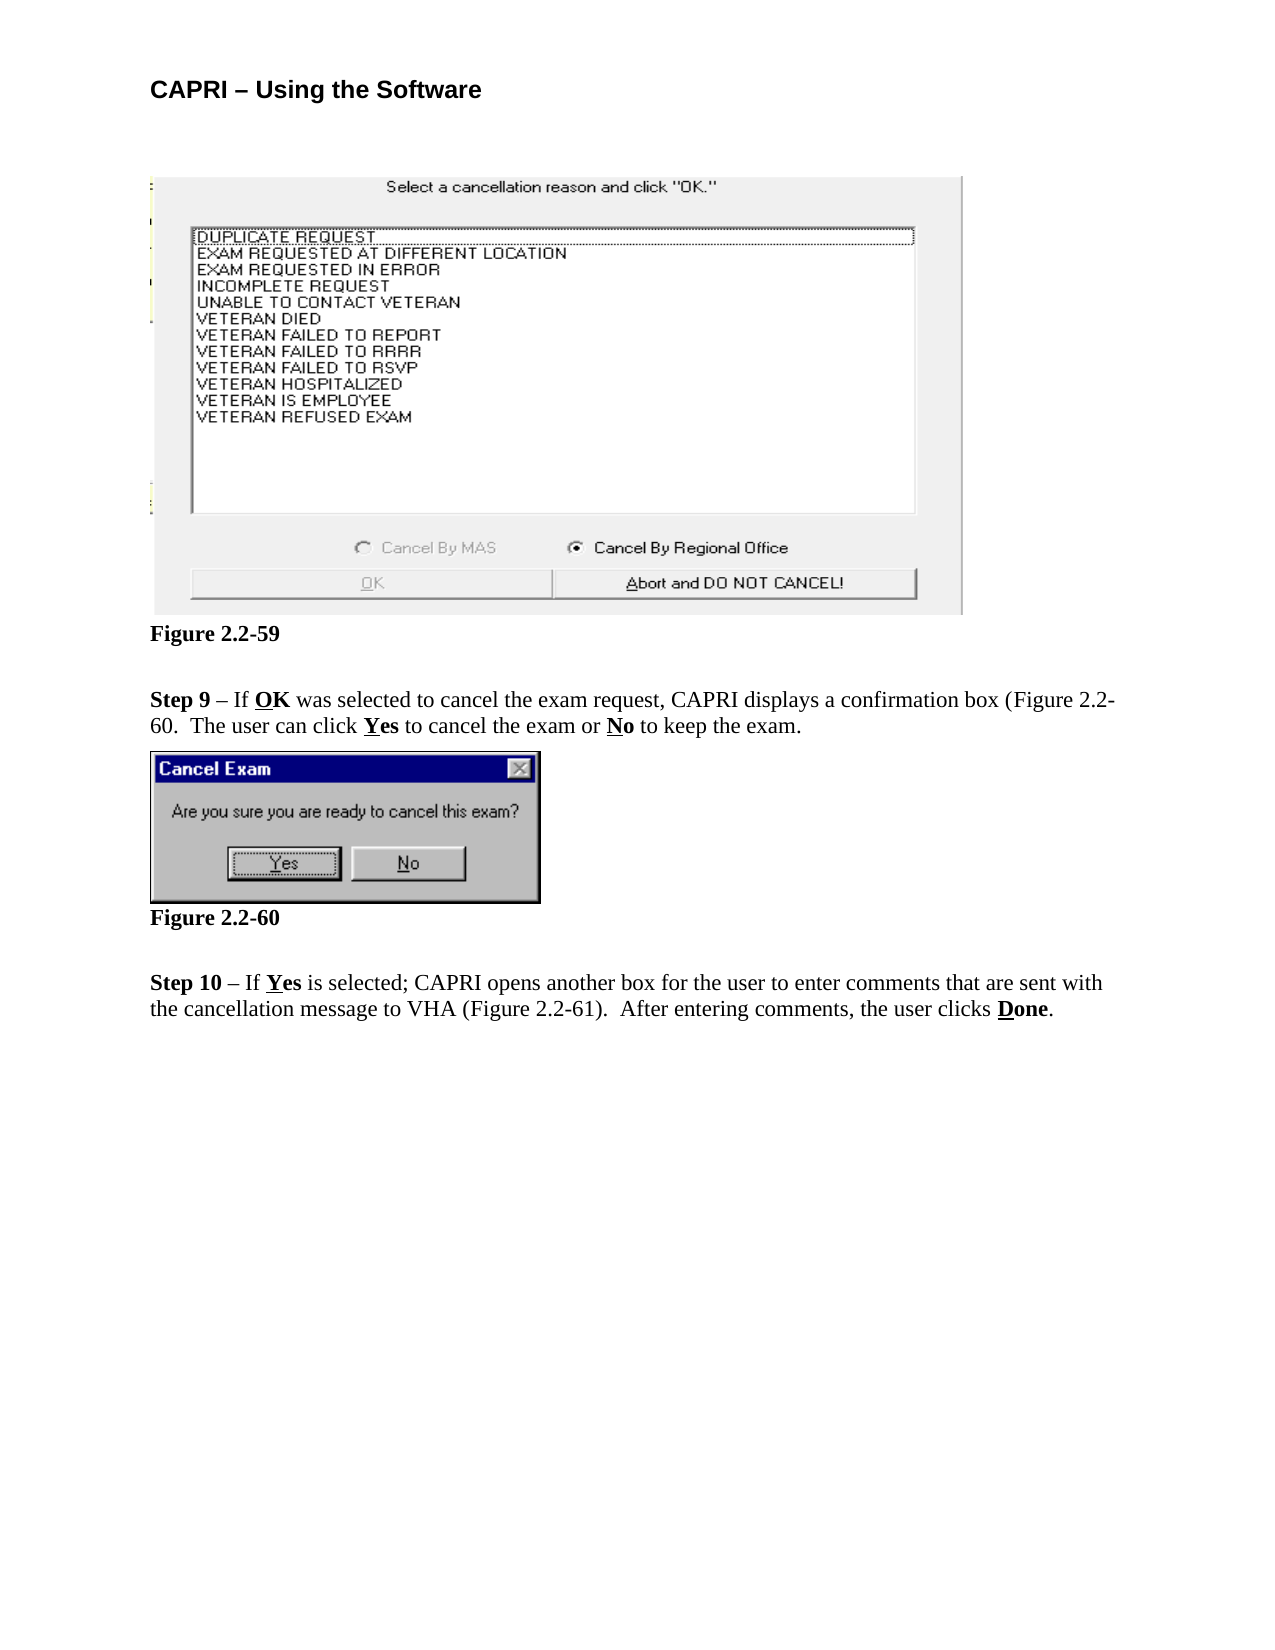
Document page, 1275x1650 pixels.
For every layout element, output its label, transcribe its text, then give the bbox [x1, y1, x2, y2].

picture [151, 752, 539, 903]
picture [150, 176, 963, 615]
